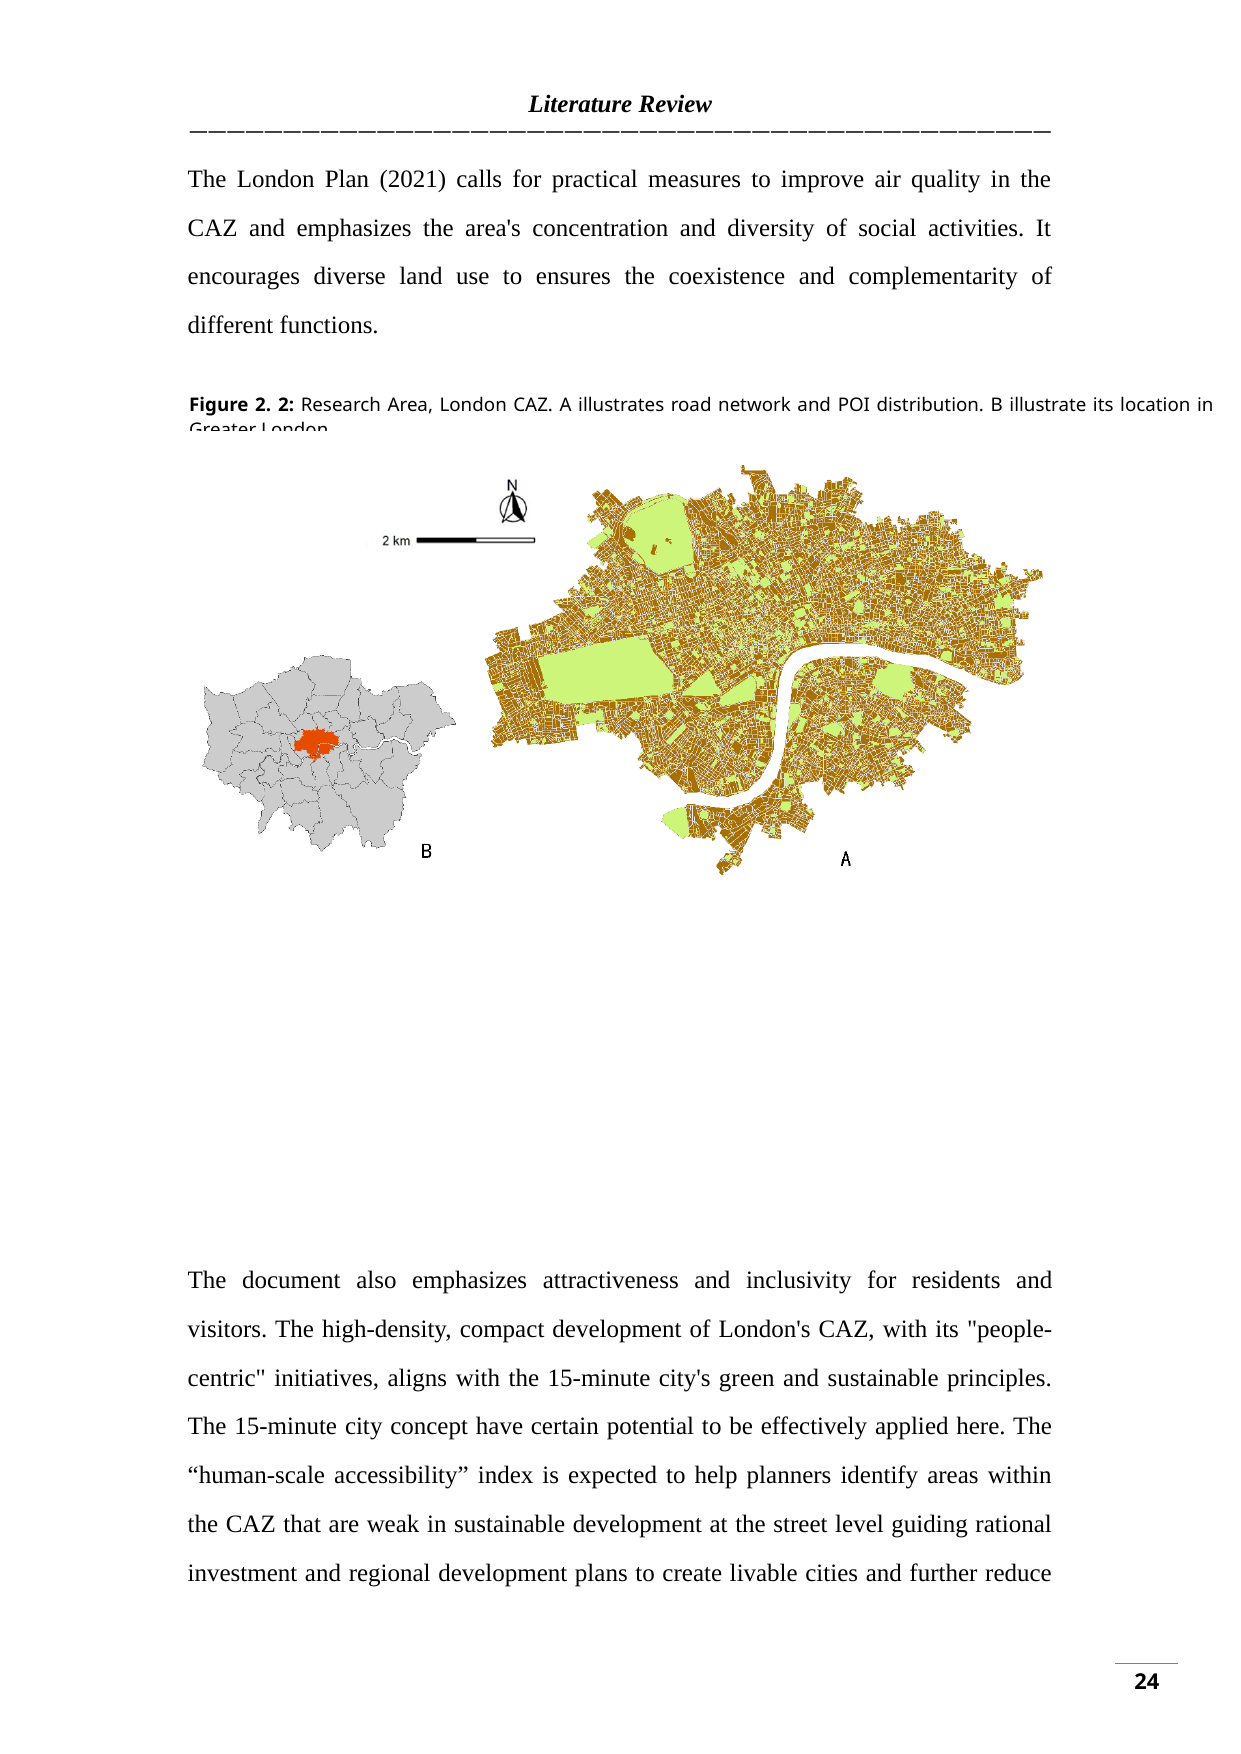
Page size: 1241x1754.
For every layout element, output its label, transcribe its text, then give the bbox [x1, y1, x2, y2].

picture [187, 451, 1053, 888]
text The London Plan (2021) calls for practical measures to improve air quality in the CAZ and emphasizes the area's concentration and diversity of social activities. It encourages diverse land use to ensures the coexistence and complementarity of different functions. [187, 162, 1053, 341]
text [187, 1263, 1053, 1588]
